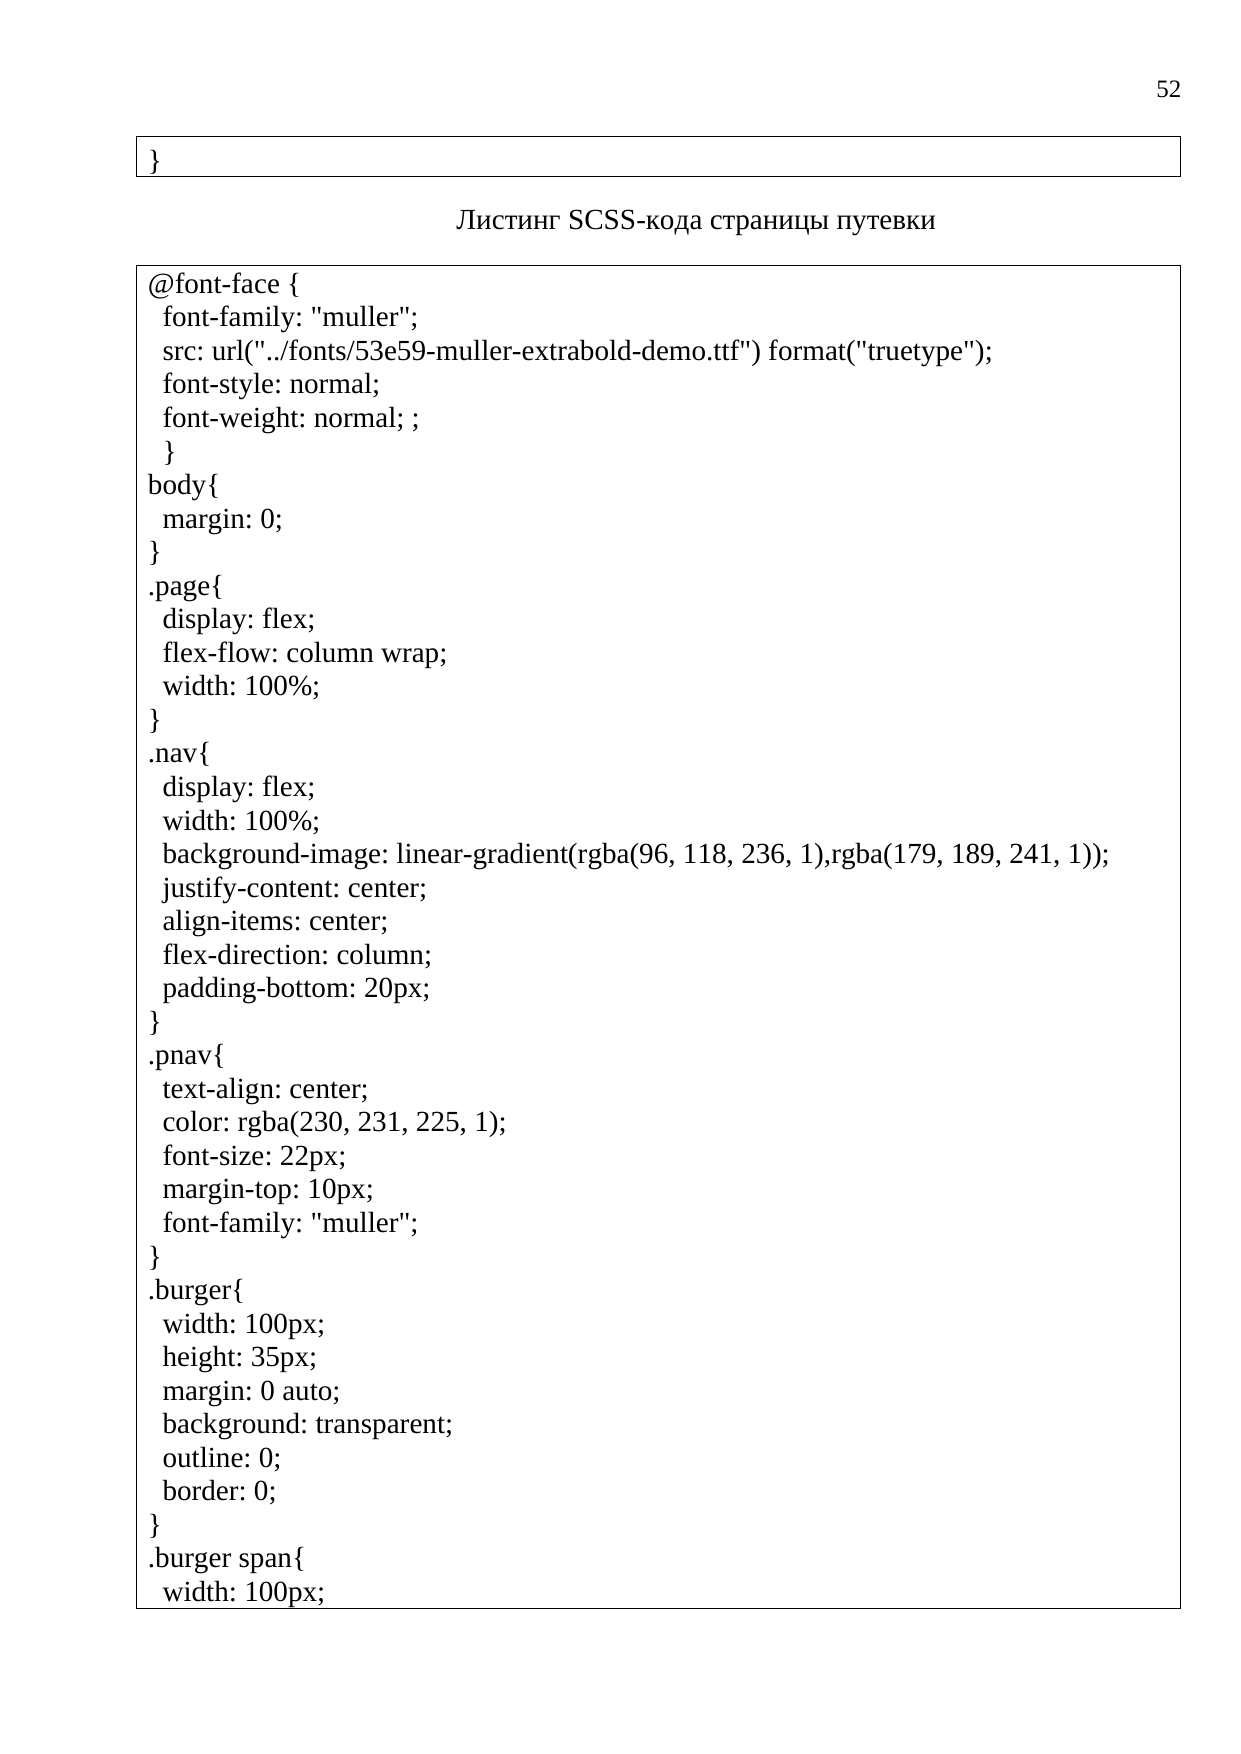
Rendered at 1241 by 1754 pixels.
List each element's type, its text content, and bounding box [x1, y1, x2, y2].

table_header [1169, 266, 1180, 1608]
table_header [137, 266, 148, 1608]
text Листинг SCSS-кода страницы путевки [136, 202, 1181, 236]
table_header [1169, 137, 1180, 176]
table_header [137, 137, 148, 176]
